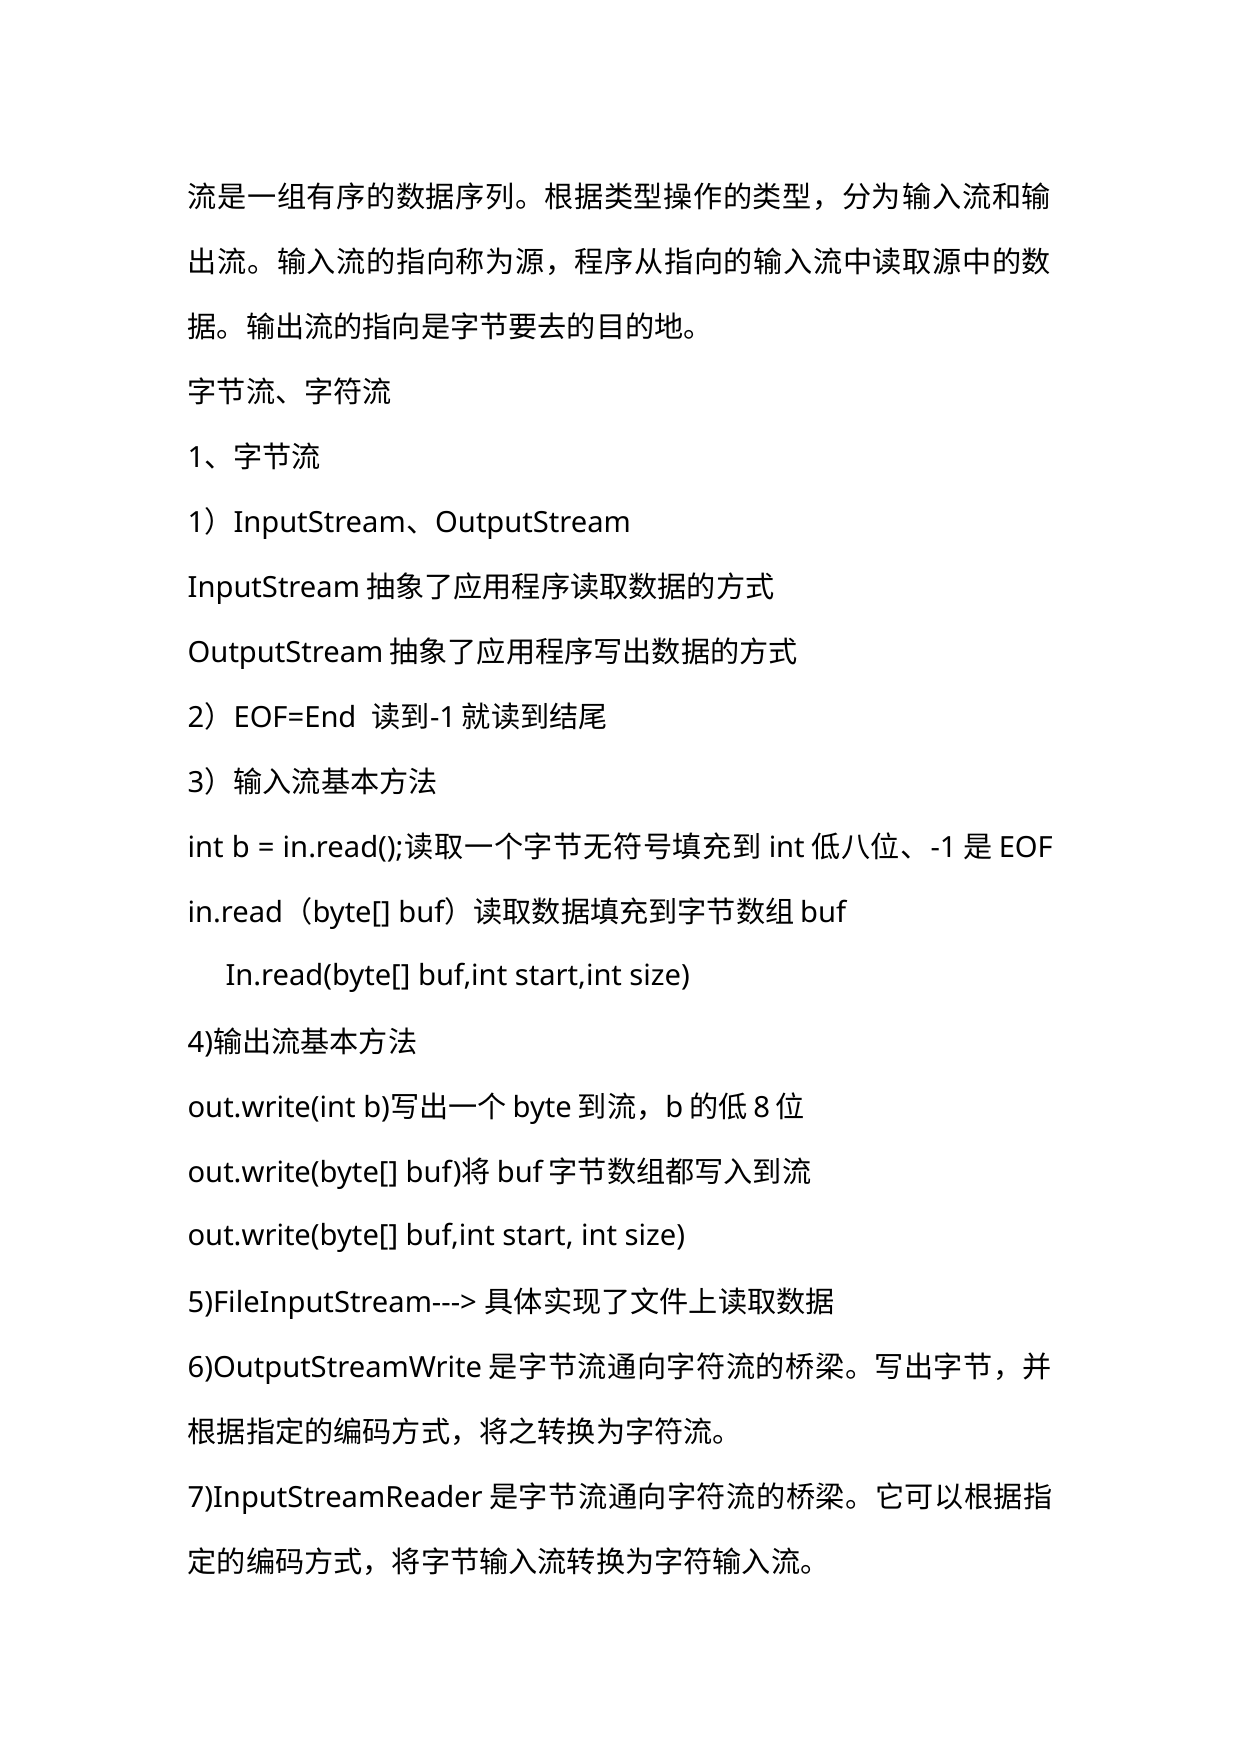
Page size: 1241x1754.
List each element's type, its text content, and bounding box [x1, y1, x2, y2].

list 流是一组有序的数据序列。根据类型操作的类型，分为输入流和输出流。输入流的指向称为源，程序从指向的输入流中读取源中的数据。输出流的指向是字节要去的目的地。 [187, 162, 1053, 357]
list InputStreamReader是字节流通向字符流的桥梁。它可以根据指定的编码方式，将字节输入流转换为字符输入流。 [187, 1462, 1053, 1592]
list 字节流、字符流 [187, 357, 1053, 422]
list InputStream抽象了应用程序读取数据的方式 [187, 552, 1053, 617]
list OutputStreamWrite是字节流通向字符流的桥梁。写出字节，并根据指定的编码方式，将之转换为字符流。 [187, 1332, 1053, 1462]
list int b = in.read();读取一个字节无符号填充到int低八位、-1是EOF in.read（byte[] buf）读取数据填充到字节数组buf [187, 812, 1053, 942]
list In.read(byte[] buf,int start,int size) [187, 942, 1053, 1007]
list FileInputStream---> 具体实现了文件上读取数据 [187, 1267, 1053, 1332]
list OutputStream抽象了应用程序写出数据的方式 [187, 617, 1053, 682]
list out.write(byte[] buf,int start, int size) [187, 1202, 1053, 1267]
list out.write(int b)写出一个byte到流，b的低8位 [187, 1072, 1053, 1137]
list 字节流 [187, 422, 1053, 487]
list out.write(byte[] buf)将buf字节数组都写入到流 [187, 1137, 1053, 1202]
list 输出流基本方法 [187, 1007, 1053, 1072]
list 输入流基本方法 [187, 747, 1053, 812]
list EOF=End 读到-1就读到结尾 [187, 682, 1053, 747]
list InputStream、OutputStream [187, 487, 1053, 552]
